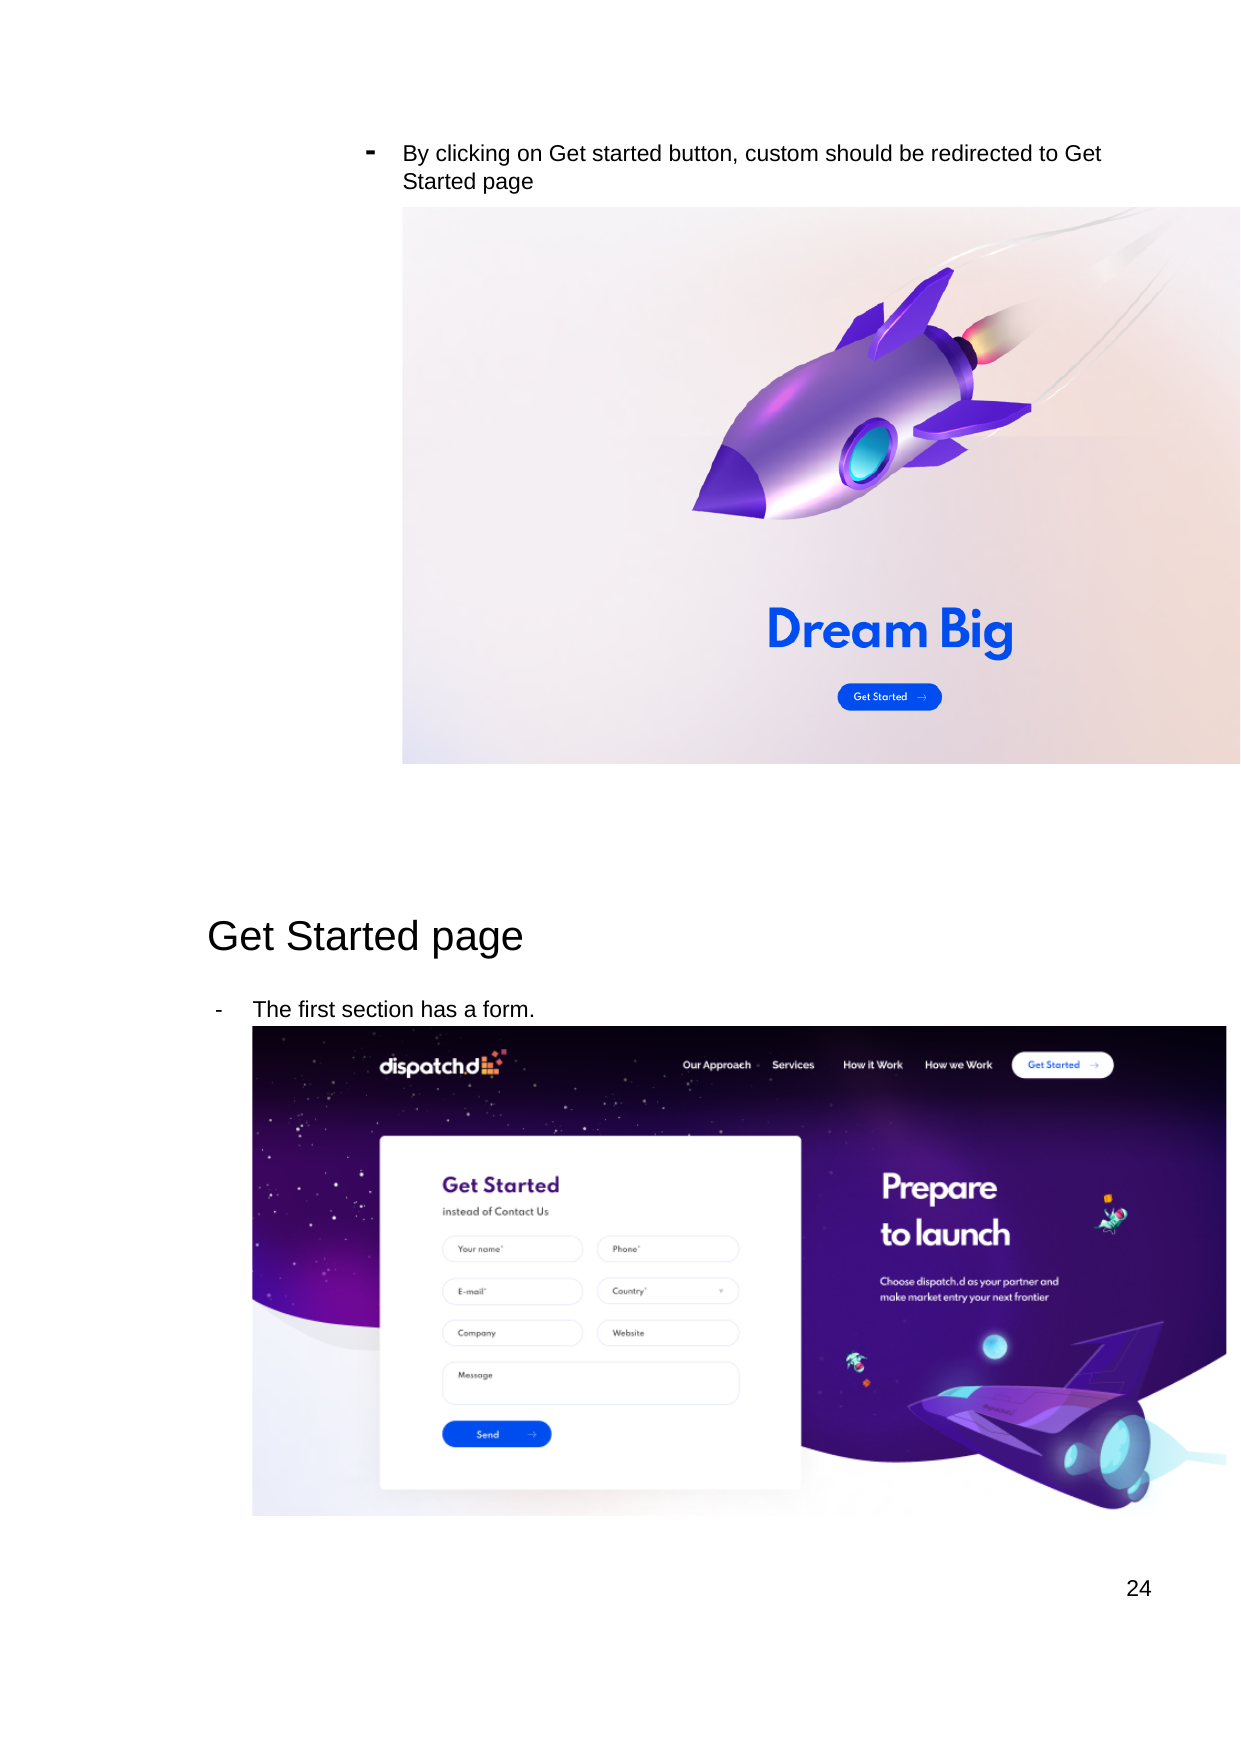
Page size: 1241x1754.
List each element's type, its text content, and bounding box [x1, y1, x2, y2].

list The first section has a form. [215, 996, 1152, 1022]
subtitle By clicking on Get started button, custom should be redirected to Get Started page [365, 130, 1152, 195]
picture [402, 207, 1241, 764]
picture [252, 1026, 1227, 1516]
subtitle Get Started page [177, 912, 1152, 959]
